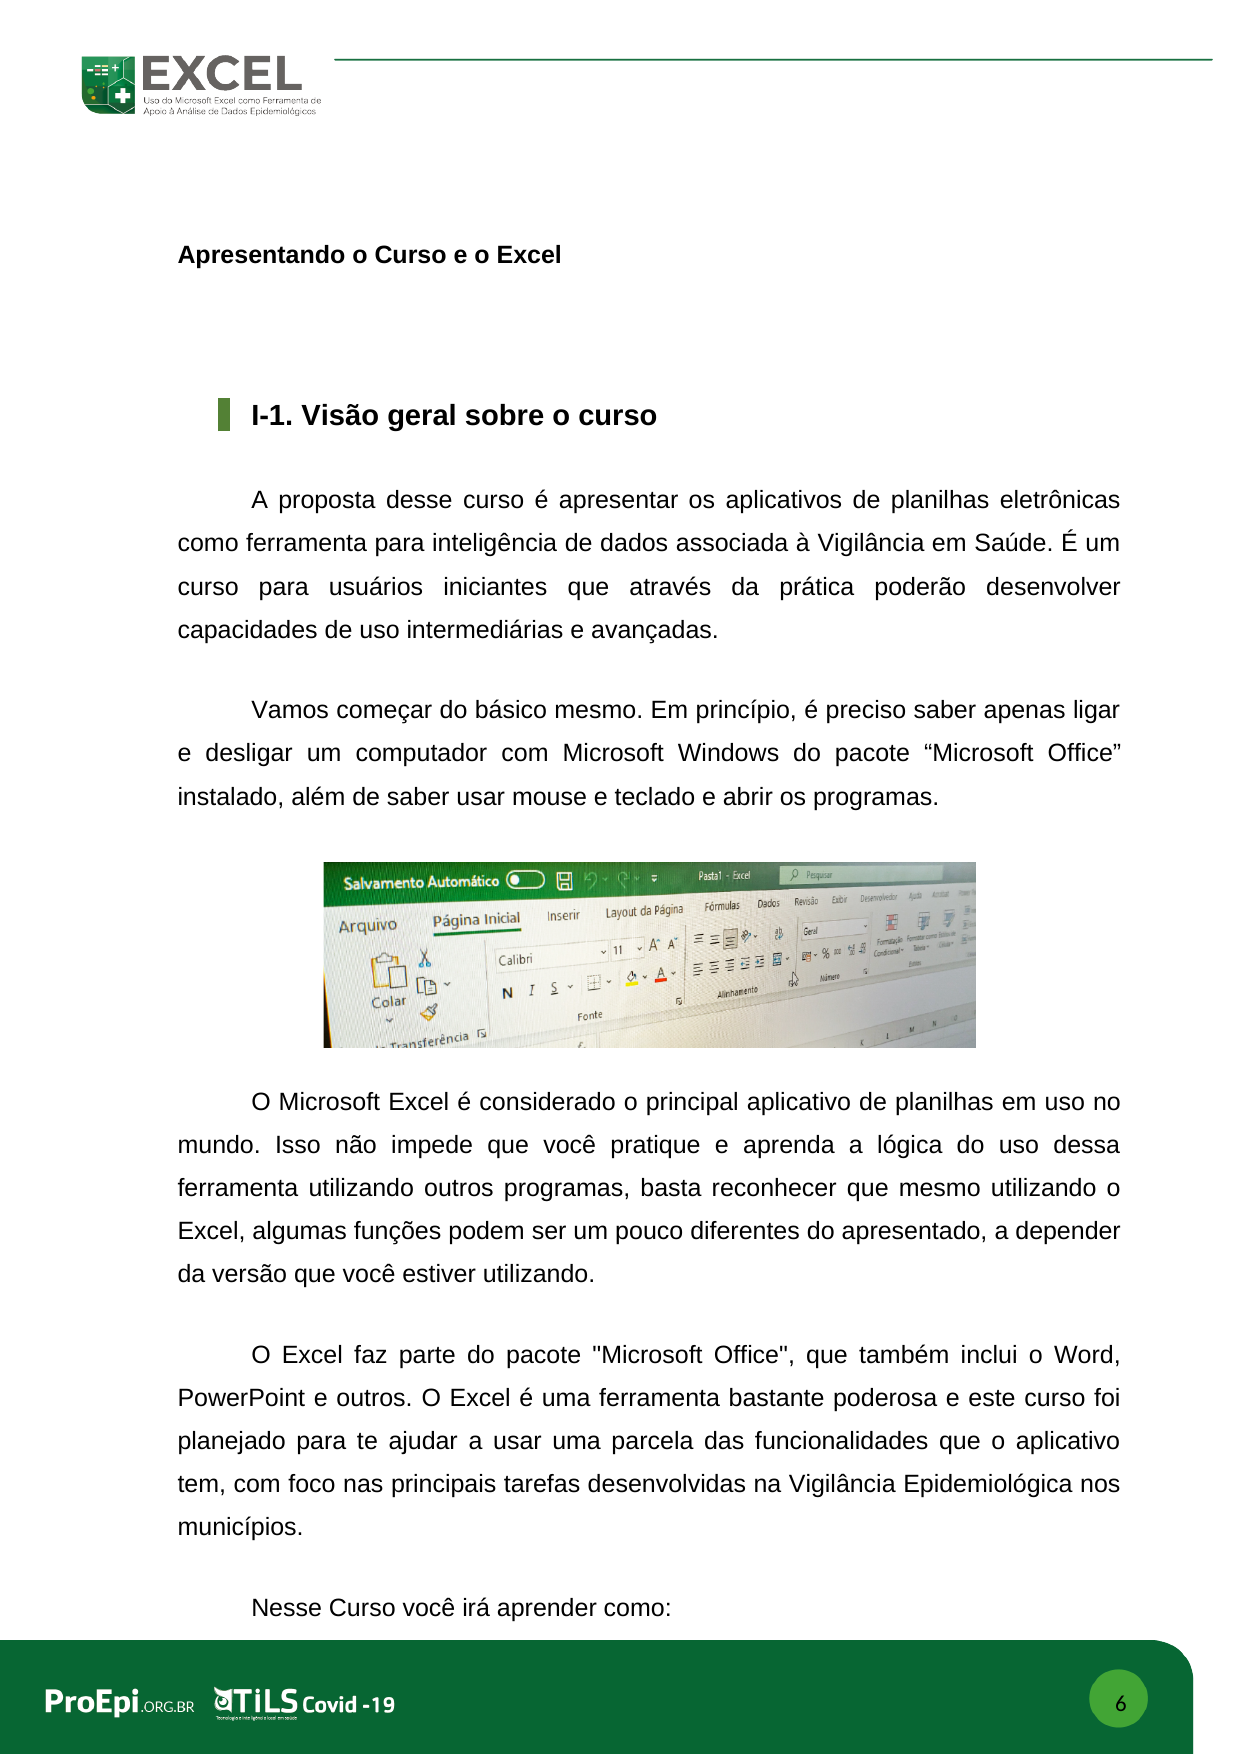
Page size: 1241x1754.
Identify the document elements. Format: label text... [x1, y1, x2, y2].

table_cell A proposta desse curso é apresentar os aplicativos de planilhas eletrônicas como ferramenta para inteligência de dados associada à Vigilância em Saúde. É um curso para usuários iniciantes que através da prática poderão desenvolver capacidades de uso intermediárias e avançadas. [0, 460, 1240, 670]
table_cell O Excel faz parte do pacote "Microsoft Office", que também inclui o Word, PowerPoint e outros. O Excel é uma ferramenta bastante poderosa e este curso foi planejado para te ajudar a usar uma parcela das funcionalidades que o aplicativo tem, com foco nas principais tarefas desenvolvidas na Vigilância Epidemiológica nos municípios. [0, 1315, 1240, 1568]
picture [0, 1621, 1238, 1754]
table_cell I-1. Visão geral sobre o curso [0, 323, 1240, 460]
table_cell Vamos começar do básico mesmo. Em princípio, é preciso saber apenas ligar e desligar um computador com Microsoft Windows do pacote “Microsoft Office” instalado, além de saber usar mouse e teclado e abrir os programas. [0, 670, 1240, 837]
picture [323, 862, 976, 1048]
picture [0, 6, 1238, 177]
table_cell [0, 837, 1240, 1062]
table_cell Nesse Curso você irá aprender como: [0, 1568, 1240, 1621]
table_header Apresentando o Curso e o Excel [0, 177, 1240, 323]
table_cell O Microsoft Excel é considerado o principal aplicativo de planilhas em uso no mundo. Isso não impede que você pratique e aprenda a lógica do uso dessa ferramenta utilizando outros programas, basta reconhecer que mesmo utilizando o Excel, algumas funções podem ser um pouco diferentes do apresentado, a depender da versão que você estiver utilizando. [0, 1062, 1240, 1315]
